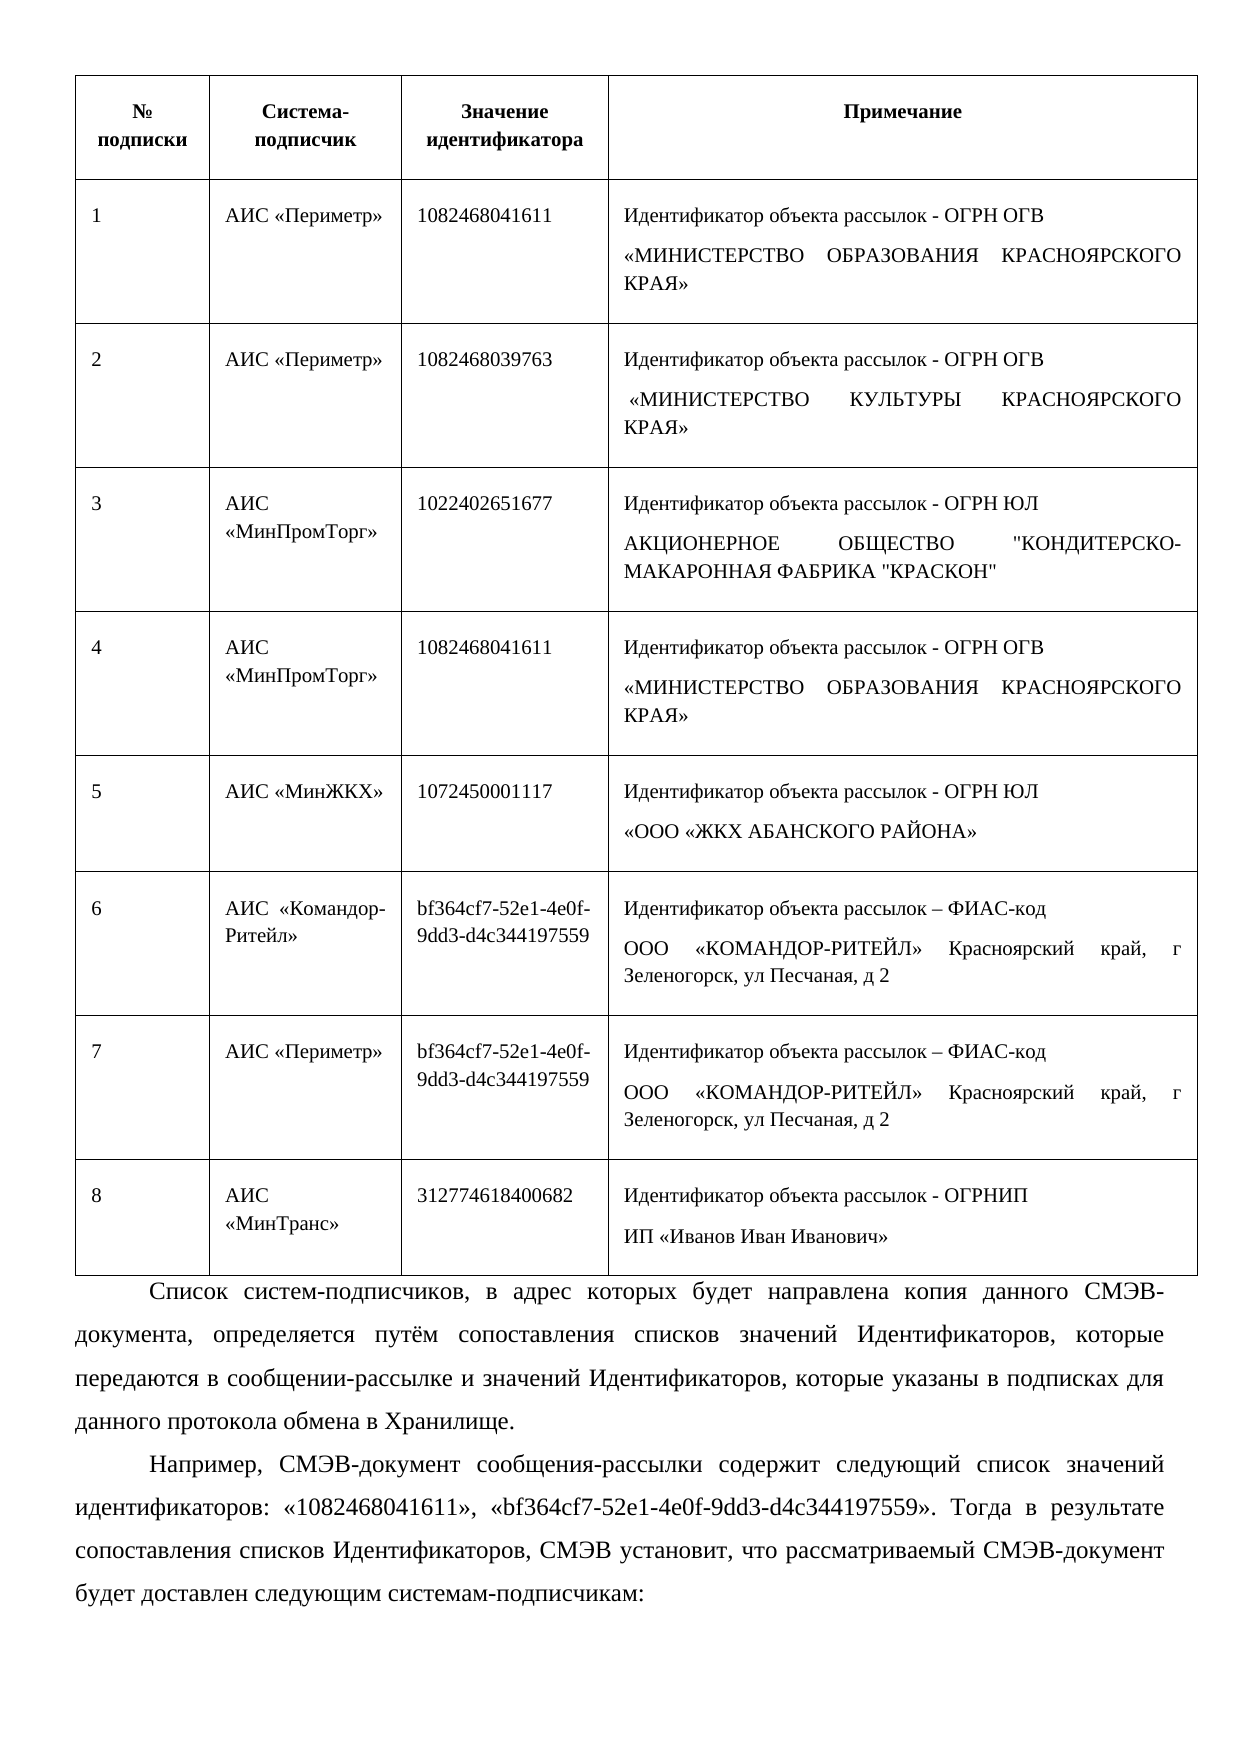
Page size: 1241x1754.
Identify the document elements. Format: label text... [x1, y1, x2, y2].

table_cell АИС «МинТранс» [210, 1160, 401, 1275]
table_header № подписки [76, 76, 209, 179]
table_cell 8 [76, 1160, 209, 1275]
table_cell Идентификатор объекта рассылок - ОГРН ЮЛ АКЦИОНЕРНОЕ ОБЩЕСТВО "КОНДИТЕРСКО-МАКАРОННАЯ ФАБРИКА "КРАСКОН" [609, 468, 1197, 611]
table_cell АИС «МинПромТорг» [210, 612, 401, 755]
table_cell 1082468039763 [402, 324, 608, 467]
table_cell 1022402651677 [402, 468, 608, 611]
table_cell bf364cf7-52e1-4e0f-9dd3-d4c344197559 [402, 872, 608, 1015]
table_cell АИС «Периметр» [210, 1016, 401, 1159]
table_cell Идентификатор объекта рассылок – ФИАС-код ООО «КОМАНДОР-РИТЕЙЛ» Красноярский край, г Зеленогорск, ул Песчаная, д 2 [609, 1016, 1197, 1159]
table_cell 4 [76, 612, 209, 755]
table_cell 1 [76, 180, 209, 323]
table_cell 6 [76, 872, 209, 1015]
table_cell bf364cf7-52e1-4e0f-9dd3-d4c344197559 [402, 1016, 608, 1159]
text Например, СМЭВ-документ сообщения-рассылки содержит следующий список значений идентификаторов: «1082468041611», «bf364cf7-52e1-4e0f-9dd3-d4c344197559». Тогда в результате сопоставления списков Идентификаторов, СМЭВ установит, что рассматриваемый СМЭВ-документ будет доставлен следующим системам-подписчикам: [75, 1449, 1165, 1607]
table_cell 2 [76, 324, 209, 467]
table_cell Идентификатор объекта рассылок – ФИАС-код ООО «КОМАНДОР-РИТЕЙЛ» Красноярский край, г Зеленогорск, ул Песчаная, д 2 [609, 872, 1197, 1015]
table_cell 5 [76, 756, 209, 871]
table_cell 1072450001117 [402, 756, 608, 871]
table_cell Идентификатор объекта рассылок - ОГРН ОГВ «МИНИСТЕРСТВО ОБРАЗОВАНИЯ КРАСНОЯРСКОГО КРАЯ» [609, 180, 1197, 323]
table_header Примечание [609, 76, 1197, 179]
text Список систем-подписчиков, в адрес которых будет направлена копия данного СМЭВ-документа, определяется путём сопоставления списков значений Идентификаторов, которые передаются в сообщении-рассылке и значений Идентификаторов, которые указаны в подписках для данного протокола обмена в Хранилище. [75, 1276, 1165, 1434]
table_cell АИС «Периметр» [210, 180, 401, 323]
table_cell 7 [76, 1016, 209, 1159]
table_cell Идентификатор объекта рассылок - ОГРН ОГВ «МИНИСТЕРСТВО КУЛЬТУРЫ КРАСНОЯРСКОГО КРАЯ» [609, 324, 1197, 467]
table_cell 1082468041611 [402, 612, 608, 755]
table_cell АИС «Периметр» [210, 324, 401, 467]
table_cell 3 [76, 468, 209, 611]
table_cell АИС «МинПромТорг» [210, 468, 401, 611]
table_cell 312774618400682 [402, 1160, 608, 1275]
table_cell Идентификатор объекта рассылок - ОГРНИП ИП «Иванов Иван Иванович» [609, 1160, 1197, 1275]
table_cell 1082468041611 [402, 180, 608, 323]
table_cell Идентификатор объекта рассылок - ОГРН ОГВ «МИНИСТЕРСТВО ОБРАЗОВАНИЯ КРАСНОЯРСКОГО КРАЯ» [609, 612, 1197, 755]
table_cell АИС «Командор-Ритейл» [210, 872, 401, 1015]
table_cell АИС «МинЖКХ» [210, 756, 401, 871]
table_header Система-подписчик [210, 76, 401, 179]
table_cell Идентификатор объекта рассылок - ОГРН ЮЛ «ООО «ЖКХ АБАНСКОГО РАЙОНА» [609, 756, 1197, 871]
table_header Значение идентификатора [402, 76, 608, 179]
